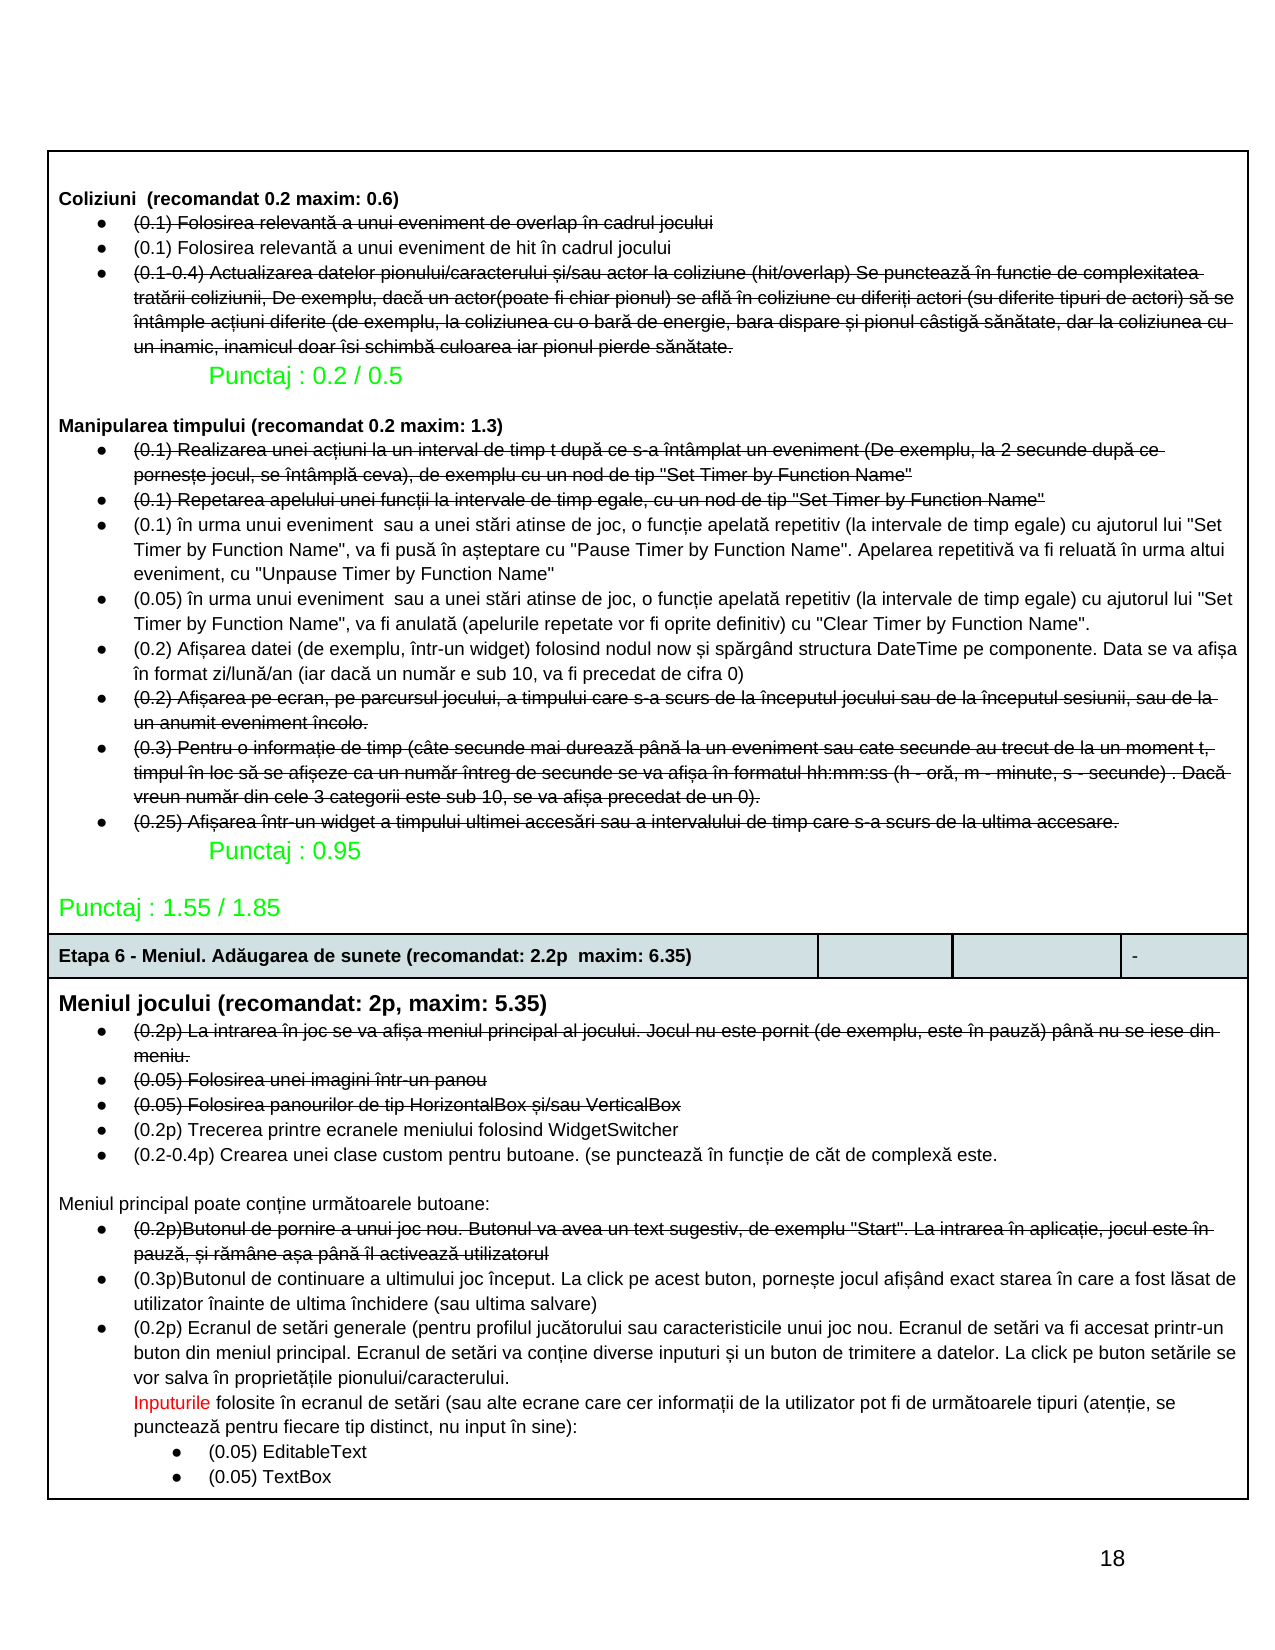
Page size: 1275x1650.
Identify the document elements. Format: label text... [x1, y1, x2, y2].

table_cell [49, 152, 1247, 932]
table_cell - [1122, 935, 1247, 977]
table_cell [954, 935, 1120, 977]
table_cell Etapa 6 - Meniul. Adăugarea de sunete (recomandat: 2.2p maxim: 6.35) [49, 935, 817, 977]
table_cell [819, 935, 951, 977]
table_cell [49, 979, 1247, 1498]
